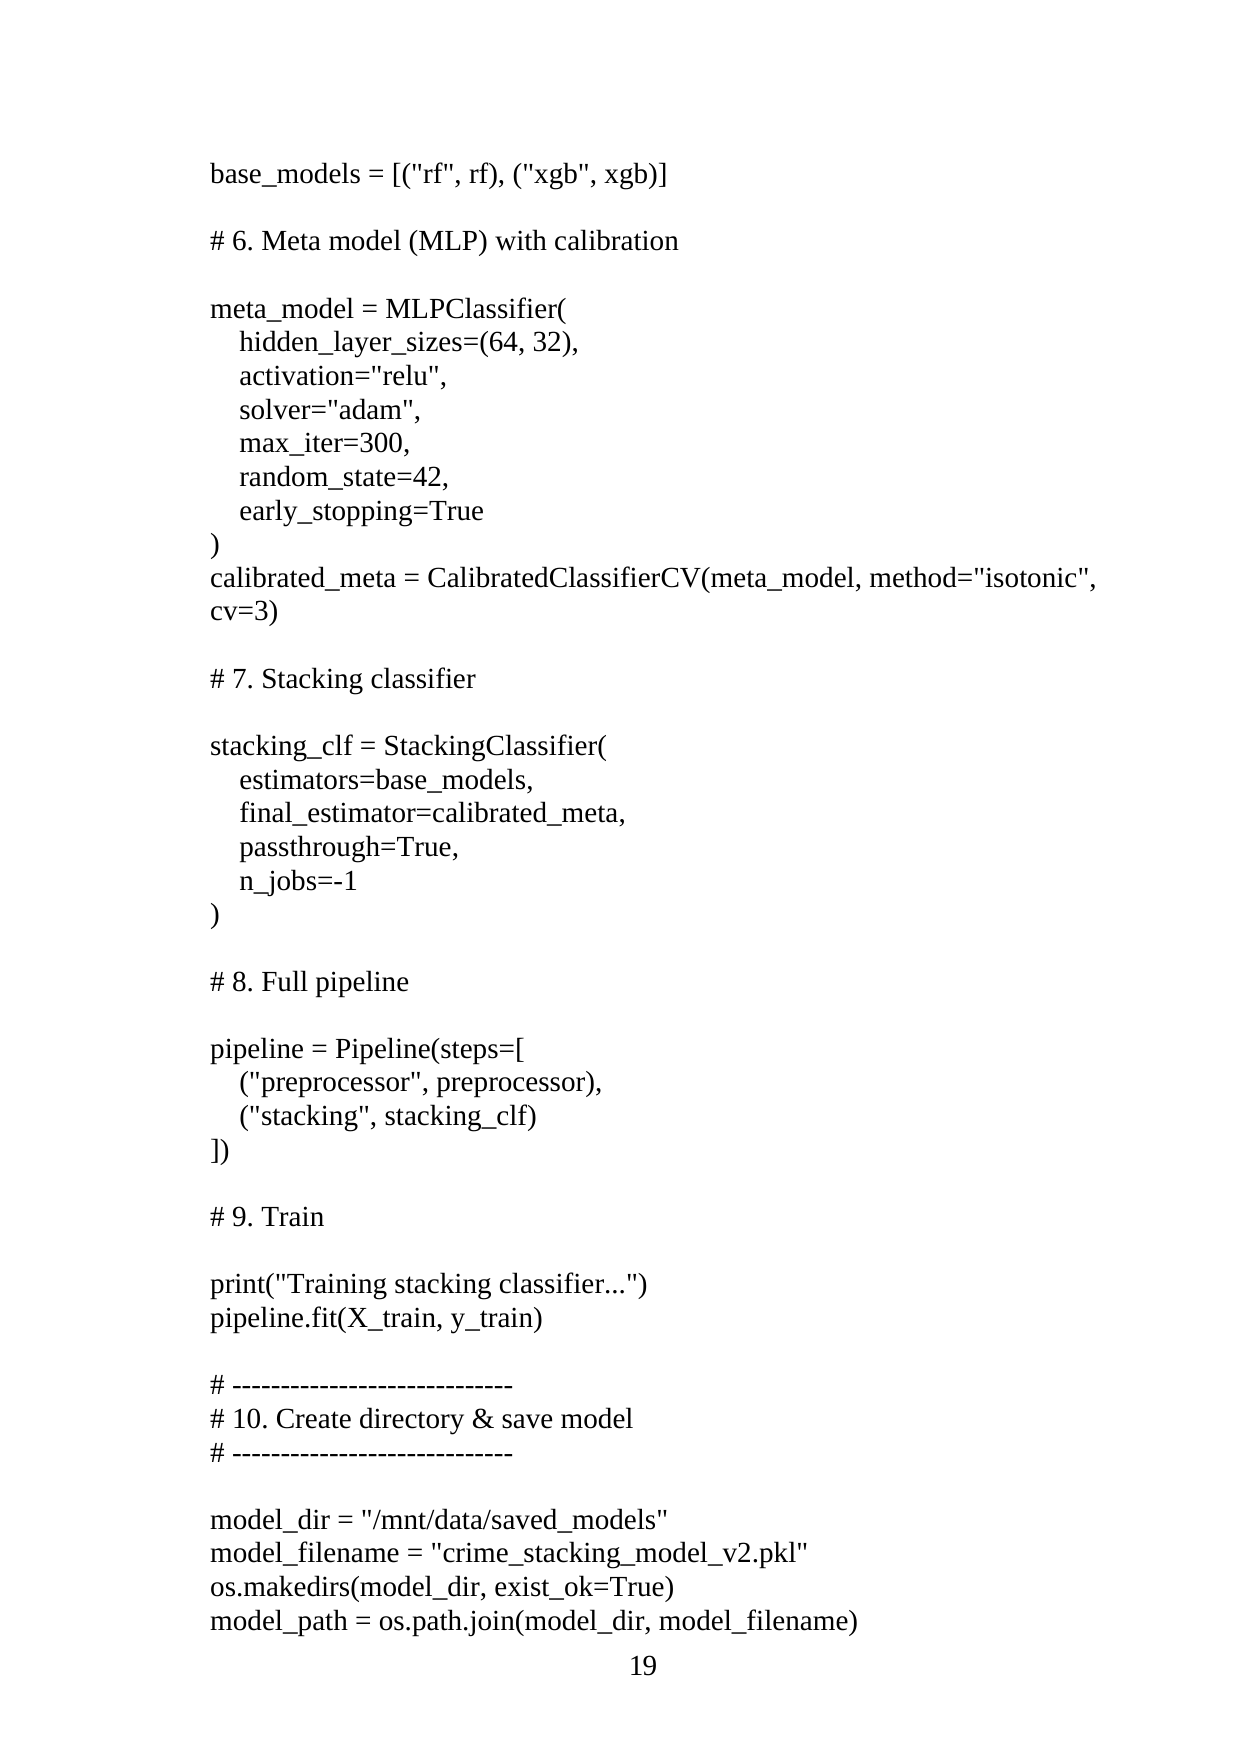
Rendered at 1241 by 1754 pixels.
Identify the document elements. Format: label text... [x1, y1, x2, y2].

subtitle meta_model = MLPClassifier( [210, 291, 1122, 324]
subtitle pipeline = Pipeline(steps=[ [210, 1031, 1122, 1064]
subtitle final_estimator=calibrated_meta, [210, 795, 1122, 829]
subtitle solver="adam", [210, 392, 1122, 425]
subtitle early_stopping=True [210, 493, 1122, 526]
subtitle max_iter=300, [210, 425, 1122, 459]
subtitle os.makedirs(model_dir, exist_ok=True) [210, 1569, 1122, 1603]
subtitle # ----------------------------- [210, 1435, 1122, 1468]
subtitle # ----------------------------- [210, 1367, 1122, 1401]
subtitle n_jobs=-1 [210, 863, 1122, 896]
subtitle model_dir = "/mnt/data/saved_models" [210, 1502, 1122, 1536]
subtitle # 10. Create directory & save model [210, 1401, 1122, 1434]
subtitle ]) [210, 1132, 1122, 1165]
subtitle # 7. Stacking classifier [210, 661, 1122, 694]
subtitle # 8. Full pipeline [210, 964, 1122, 997]
subtitle pipeline.fit(X_train, y_train) [210, 1300, 1122, 1334]
subtitle calibrated_meta = CalibratedClassifierCV(meta_model, method="isotonic", cv=3) [210, 560, 1122, 627]
subtitle ("stacking", stacking_clf) [210, 1098, 1122, 1132]
subtitle passthrough=True, [210, 829, 1122, 863]
subtitle stacking_clf = StackingClassifier( [210, 728, 1122, 762]
subtitle model_filename = "crime_stacking_model_v2.pkl" [210, 1536, 1122, 1569]
subtitle activation="relu", [210, 358, 1122, 392]
subtitle model_path = os.path.join(model_dir, model_filename) [210, 1603, 1122, 1636]
subtitle ) [210, 526, 1122, 560]
subtitle hidden_layer_sizes=(64, 32), [210, 324, 1122, 358]
subtitle # 9. Train [210, 1199, 1122, 1233]
subtitle base_models = [("rf", rf), ("xgb", xgb)] [210, 156, 1122, 190]
subtitle random_state=42, [210, 459, 1122, 493]
subtitle estimators=base_models, [210, 762, 1122, 795]
subtitle # 6. Meta model (MLP) with calibration [210, 223, 1122, 257]
subtitle print("Training stacking classifier...") [210, 1266, 1122, 1300]
subtitle ("preprocessor", preprocessor), [210, 1064, 1122, 1098]
subtitle ) [210, 896, 1122, 930]
